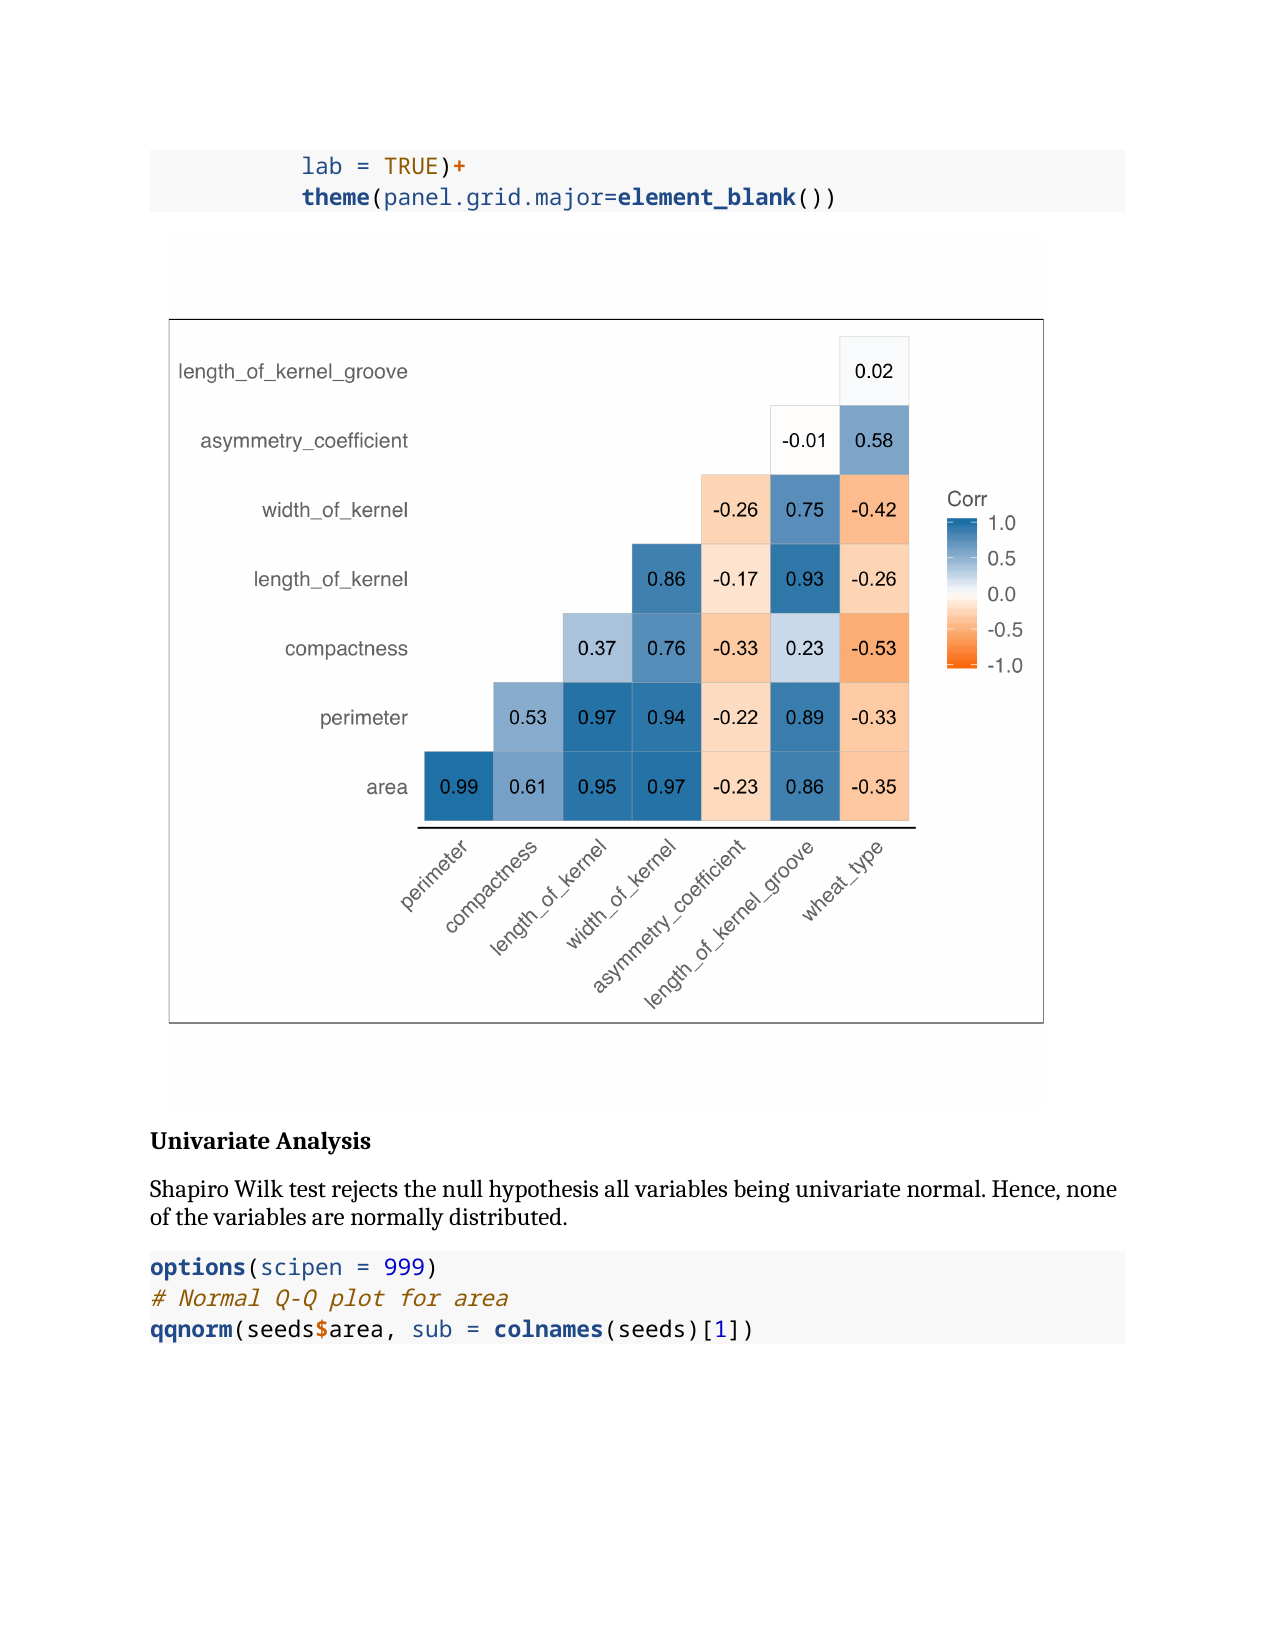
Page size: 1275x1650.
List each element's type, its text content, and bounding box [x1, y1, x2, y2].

picture [168, 233, 1044, 1109]
text options(scipen = 999) # Normal Q-Q plot for area qqnorm(seeds$area, sub = colnames(seeds)[1]) [439, 1251, 1125, 1344]
text Shapiro Wilk test rejects the null hypothesis all variables being univariate normal. Hence, none of the variables are normally distributed. [150, 1174, 1125, 1232]
text Univariate Analysis [150, 1127, 1125, 1156]
